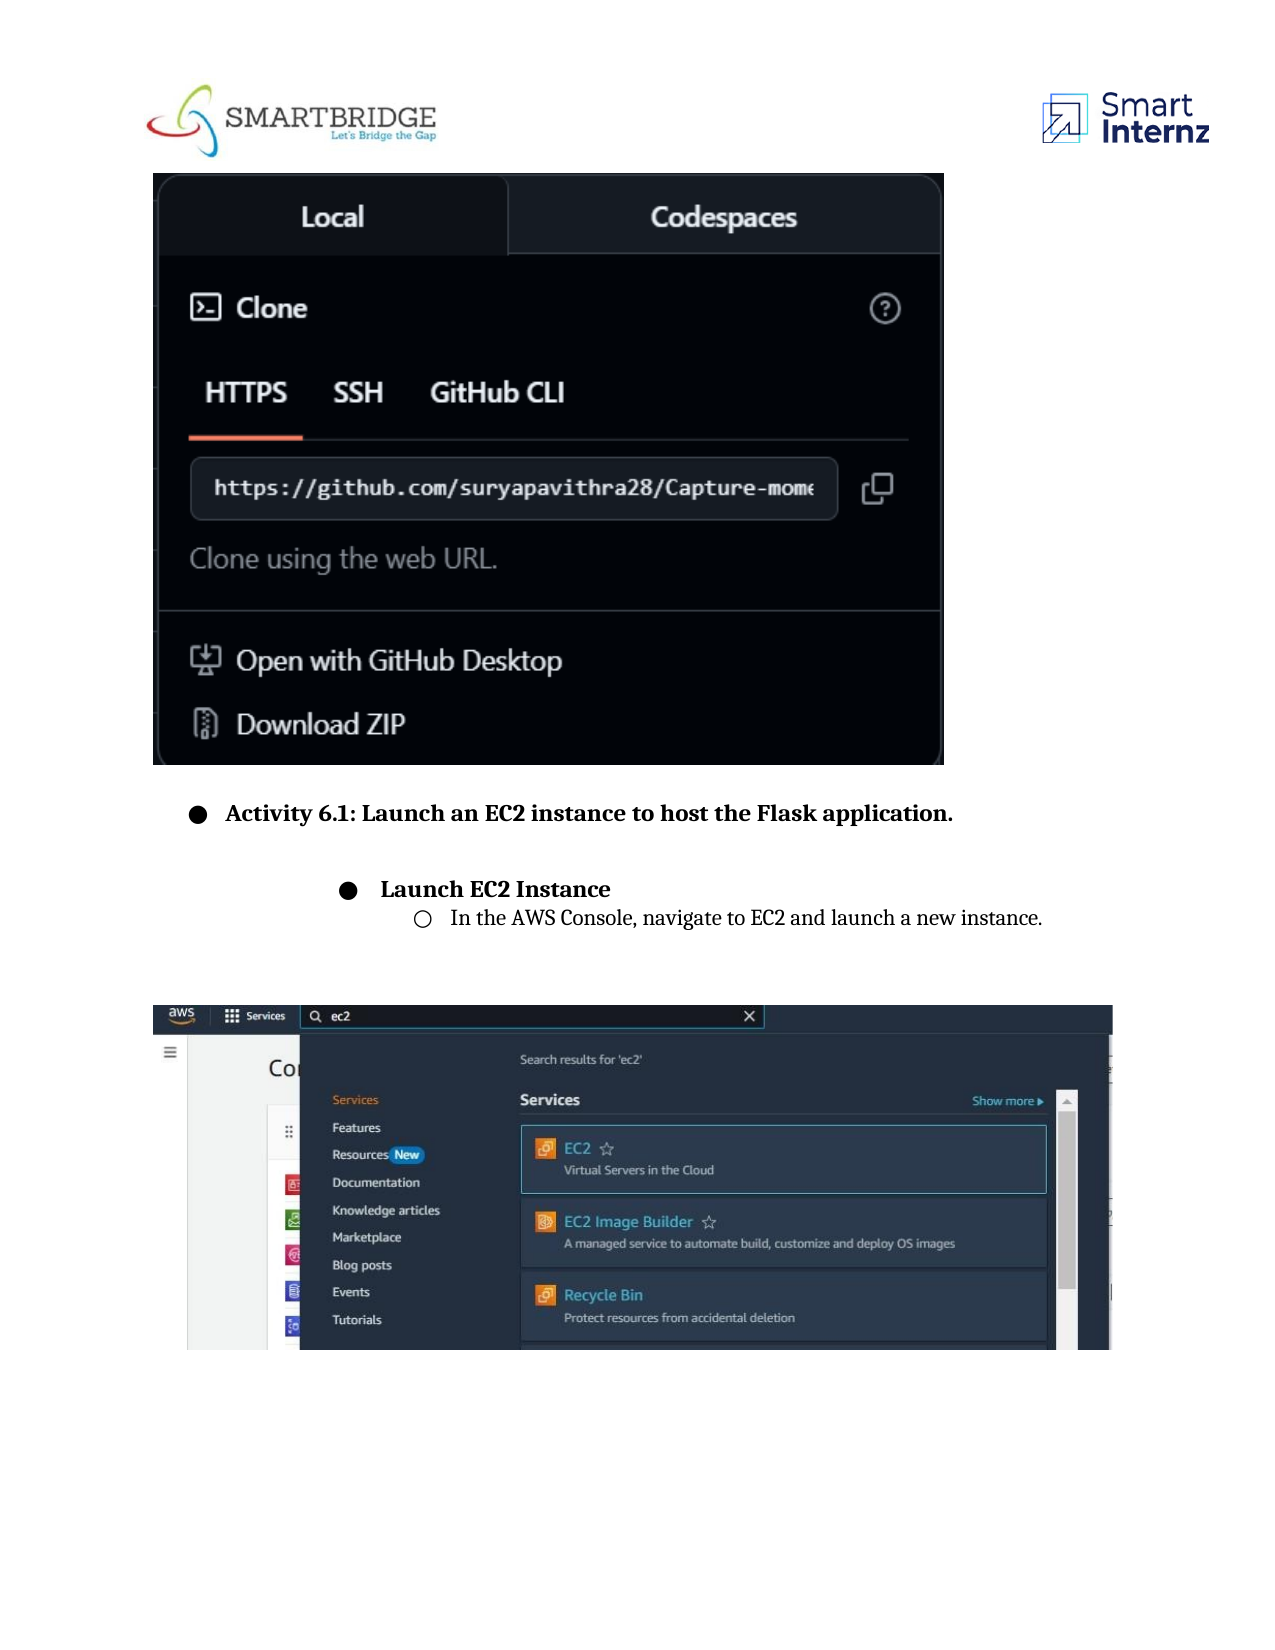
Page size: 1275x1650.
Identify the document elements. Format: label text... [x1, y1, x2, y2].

subtitle Activity 6.1: Launch an EC2 instance to host the Flask application. [187, 796, 1275, 829]
list In the AWS Console, navigate to EC2 and launch a new instance. [413, 903, 1275, 931]
picture [143, 78, 439, 161]
picture [1042, 92, 1209, 143]
picture [153, 173, 944, 765]
list Launch EC2 Instance [338, 874, 1275, 903]
picture [153, 1005, 1113, 1350]
